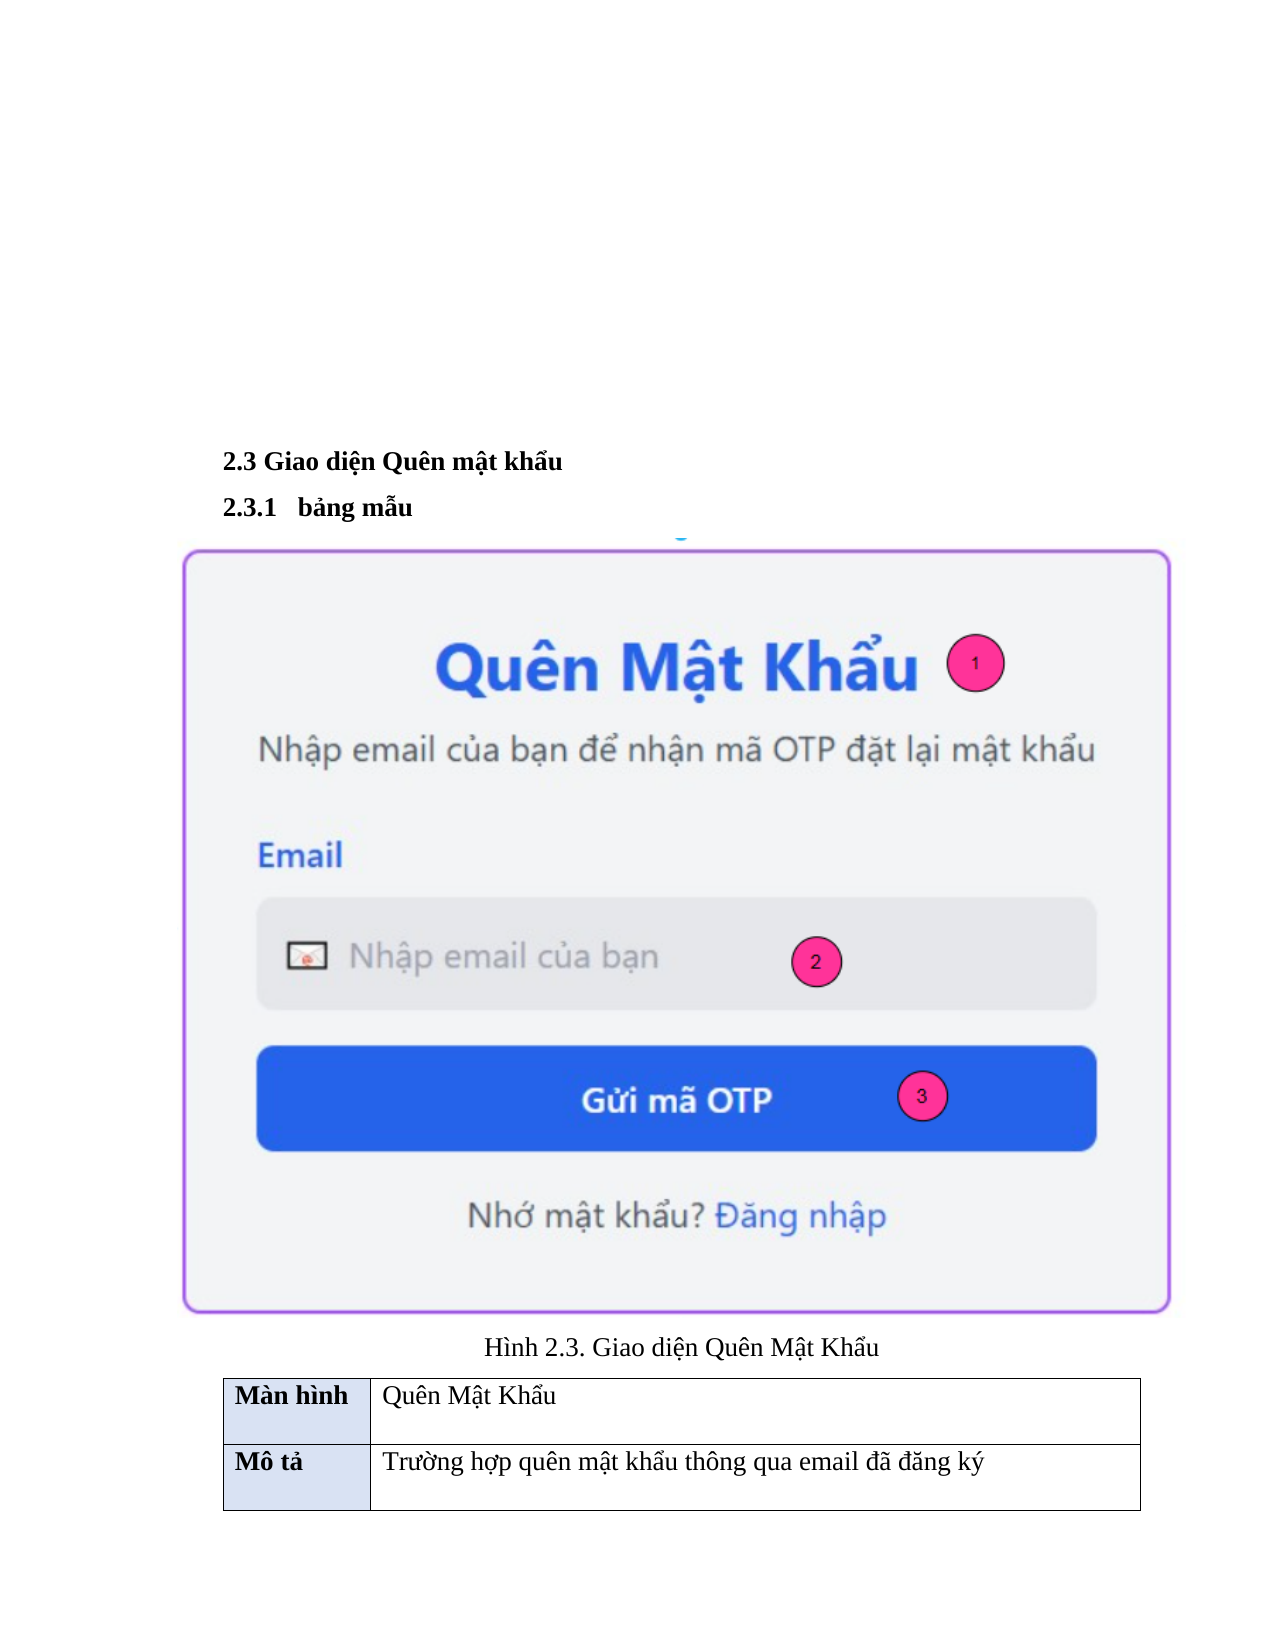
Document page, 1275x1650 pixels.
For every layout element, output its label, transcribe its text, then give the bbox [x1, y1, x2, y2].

list bảng mẫu [223, 491, 1186, 523]
table_cell Trường hợp quên mật khẩu thông qua email đã đăng ký [371, 1445, 1140, 1510]
text 2.3 Giao diện Quên mật khẩu [223, 445, 1186, 476]
picture [177, 538, 1187, 1318]
table_header Quên Mật Khẩu [371, 1379, 1140, 1444]
table_header Màn hình [224, 1379, 370, 1444]
table_cell Mô tả [224, 1445, 370, 1510]
text Hình 2.3. Giao diện Quên Mật Khẩu [177, 1331, 1186, 1362]
